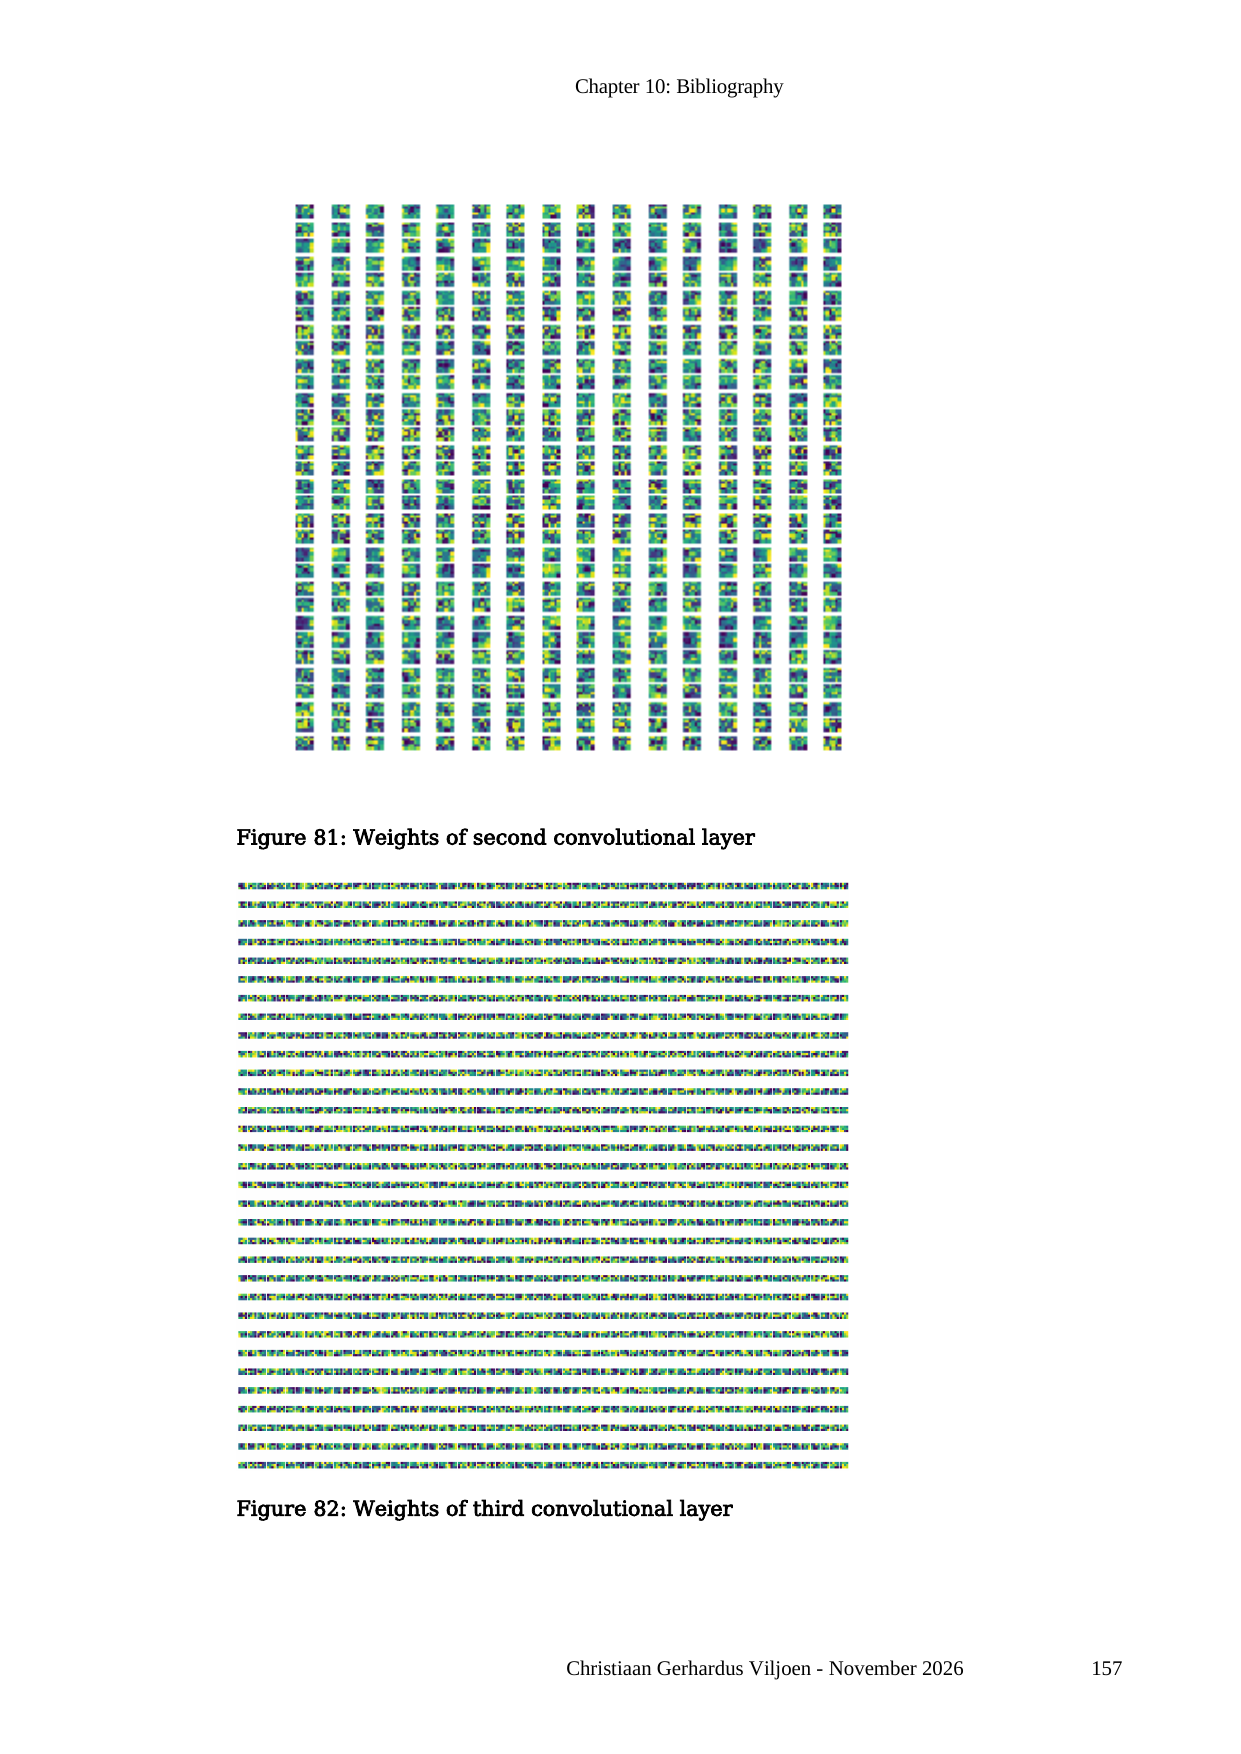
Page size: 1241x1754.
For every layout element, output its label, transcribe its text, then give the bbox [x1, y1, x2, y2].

picture [236, 882, 849, 1471]
picture [236, 185, 860, 799]
